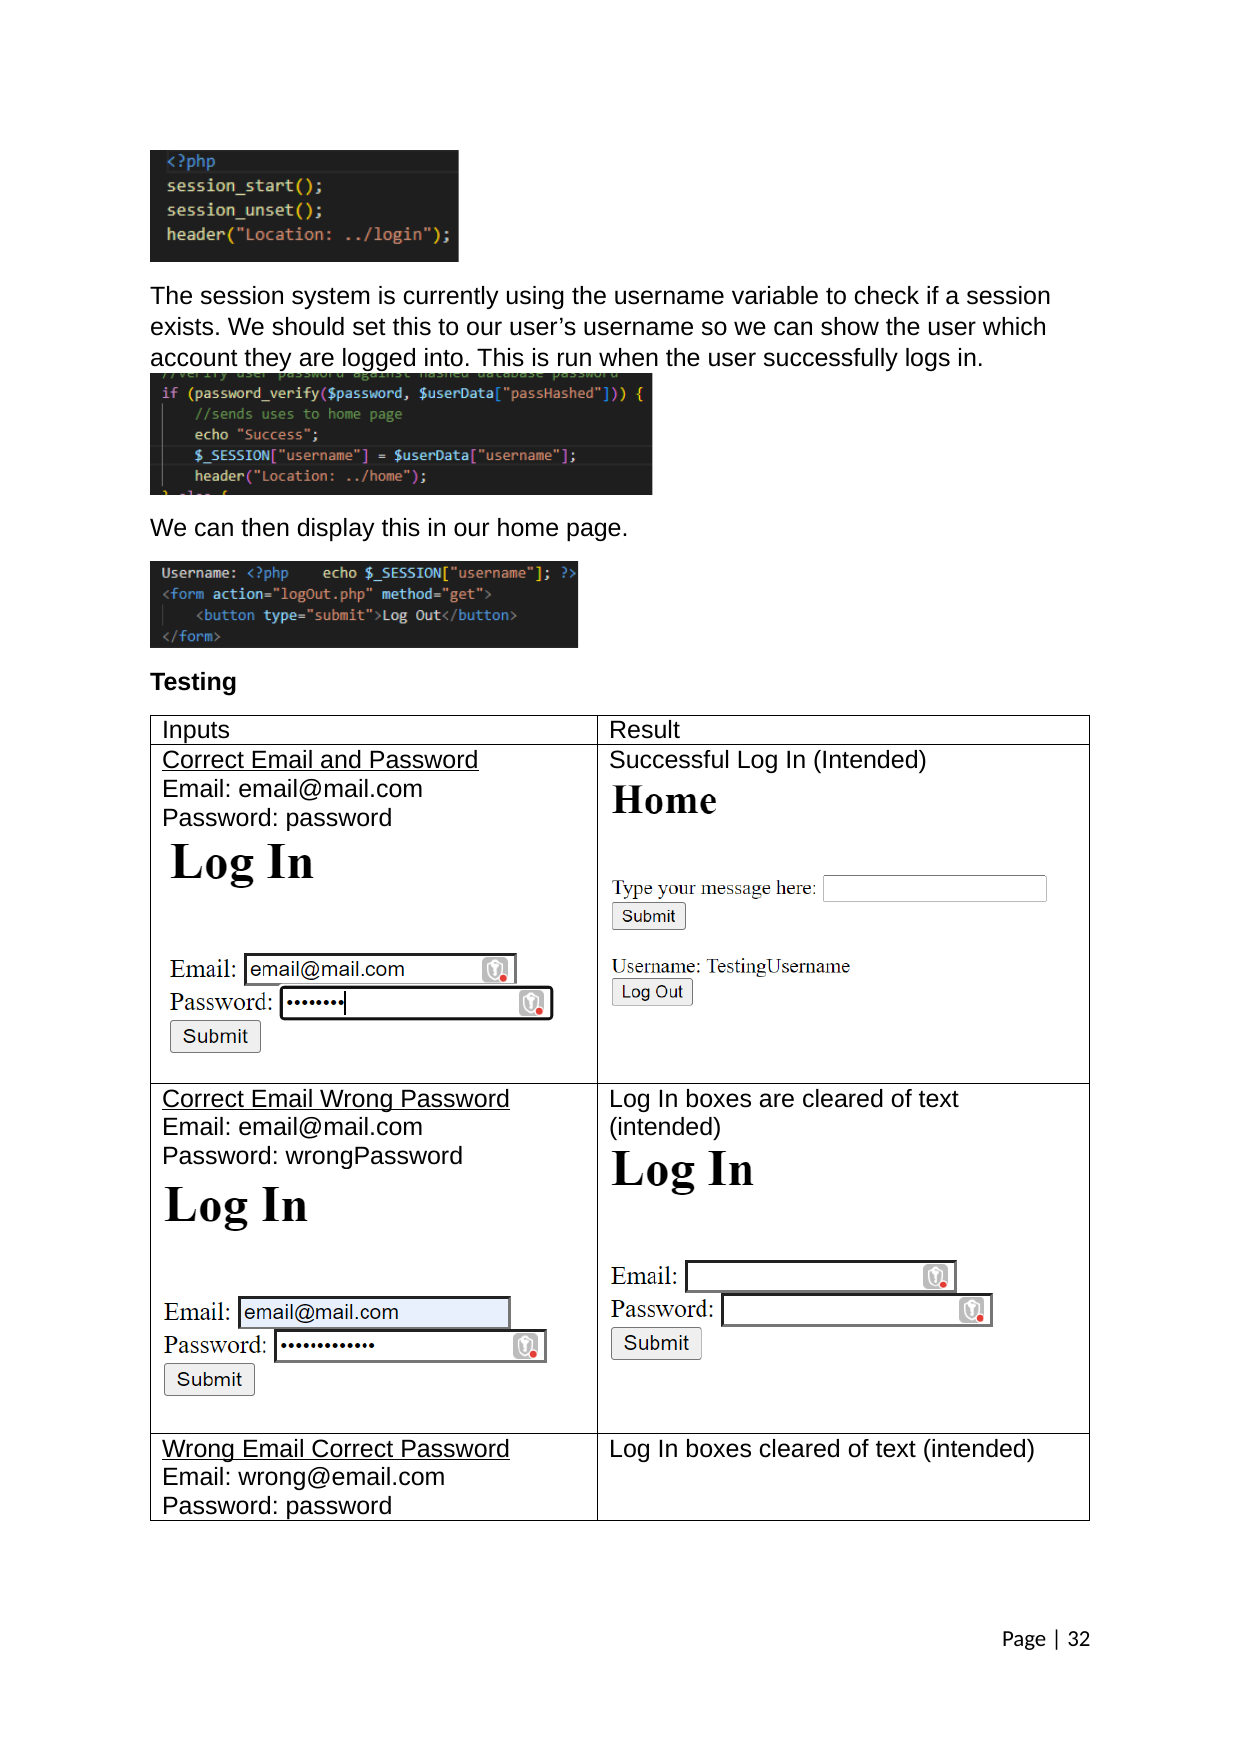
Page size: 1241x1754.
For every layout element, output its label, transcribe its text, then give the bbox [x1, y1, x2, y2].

table_header Result [598, 716, 1089, 744]
table_cell Correct Email and Password Email: email@mail.com Password: password [151, 745, 597, 1082]
picture [161, 1169, 571, 1433]
picture [161, 831, 571, 1083]
picture [150, 561, 579, 648]
table_cell Successful Log In (Intended) [598, 745, 1089, 1082]
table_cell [151, 1434, 597, 1520]
text We can then display this in our home page. [150, 513, 1090, 542]
table_header Inputs [151, 716, 597, 744]
table_cell Correct Email Wrong Password Email: email@mail.com Password: wrongPassword [151, 1084, 597, 1432]
table_cell Log In boxes are cleared of text (intended) [598, 1084, 1089, 1432]
picture [150, 373, 653, 495]
picture [608, 774, 1088, 1043]
text Testing [150, 667, 1090, 696]
picture [150, 150, 459, 262]
picture [608, 1141, 1031, 1432]
table_cell Log In boxes cleared of text (intended) [598, 1434, 1089, 1520]
